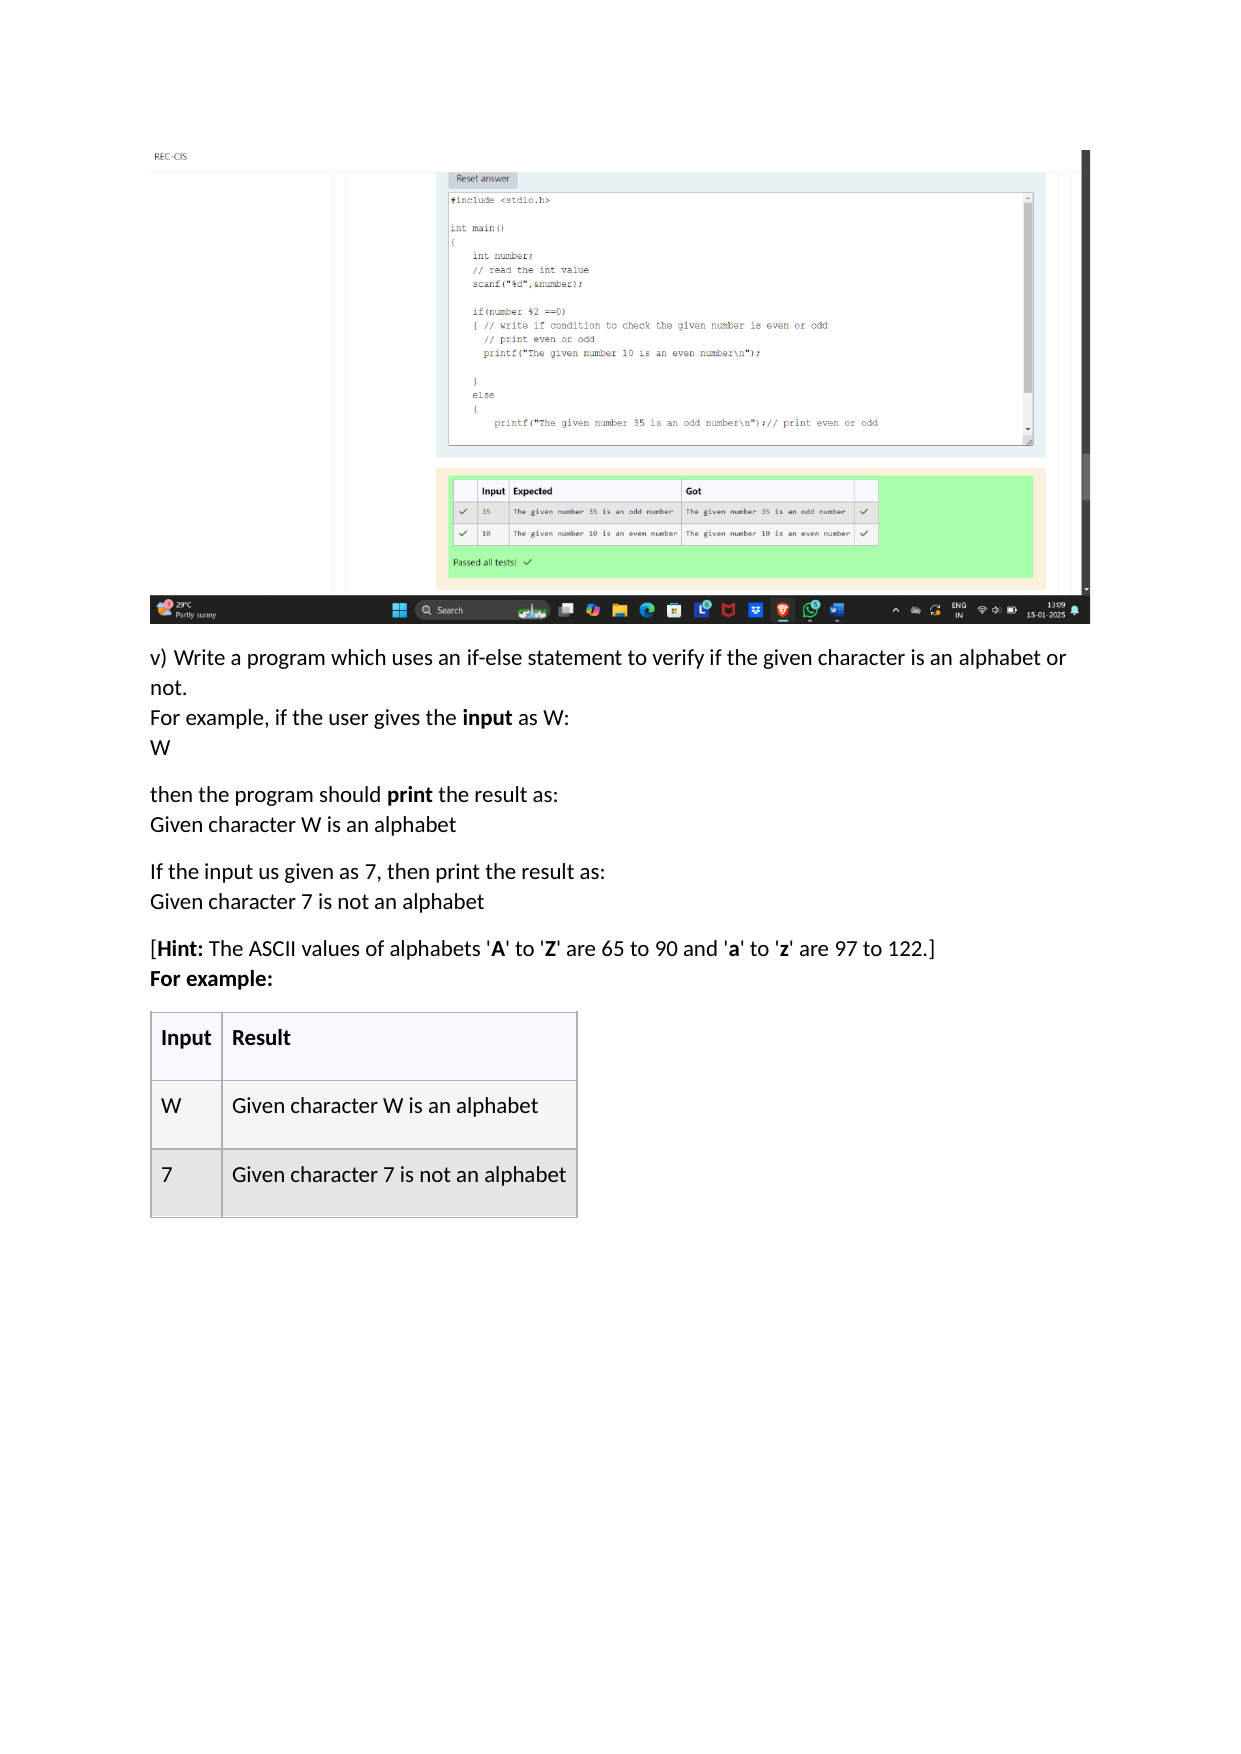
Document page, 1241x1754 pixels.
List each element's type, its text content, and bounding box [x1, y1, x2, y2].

table_cell Given character 7 is not an alphabet [223, 1150, 576, 1216]
picture [150, 150, 1091, 624]
text [Hint: The ASCII values of alphabets 'A' to 'Z' are 65 to 90 and 'a' to 'z' are 97 to 122.] For example: [150, 934, 1090, 993]
text If the input us given as 7, then print the result as: Given character 7 is not an alphabet [150, 857, 1090, 916]
table_header Result [223, 1013, 576, 1080]
text then the program should print the result as: Given character W is an alphabet [150, 780, 1090, 838]
table_cell 7 [152, 1150, 221, 1216]
table_cell Given character W is an alphabet [223, 1081, 576, 1148]
text v) Write a program which uses an if-else statement to verify if the given character is an alphabet or not. For example, if the user gives the input as W: W [150, 643, 1090, 761]
table_cell W [152, 1081, 221, 1148]
table_header Input [152, 1013, 221, 1080]
